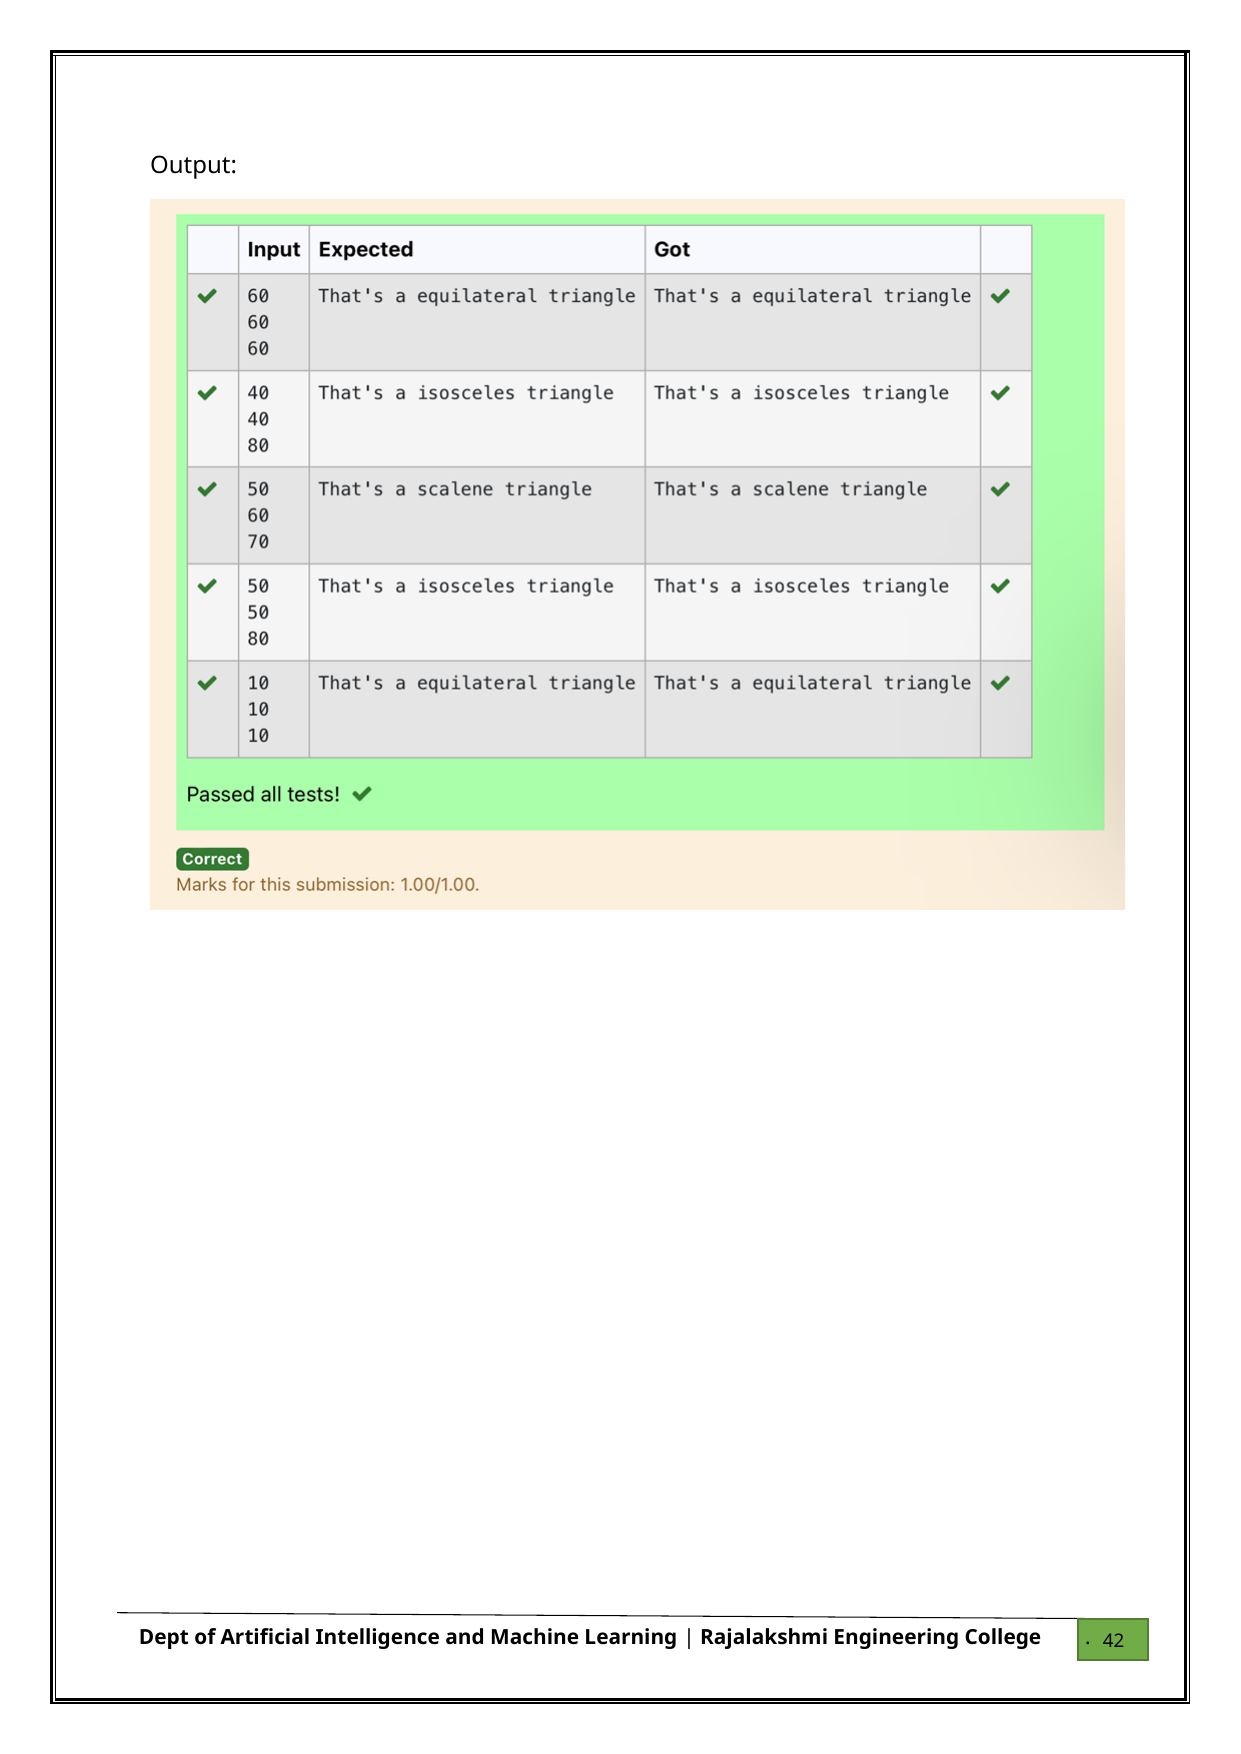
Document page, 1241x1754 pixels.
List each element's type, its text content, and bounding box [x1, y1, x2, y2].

text Output: [150, 148, 1090, 180]
picture [150, 199, 1125, 910]
